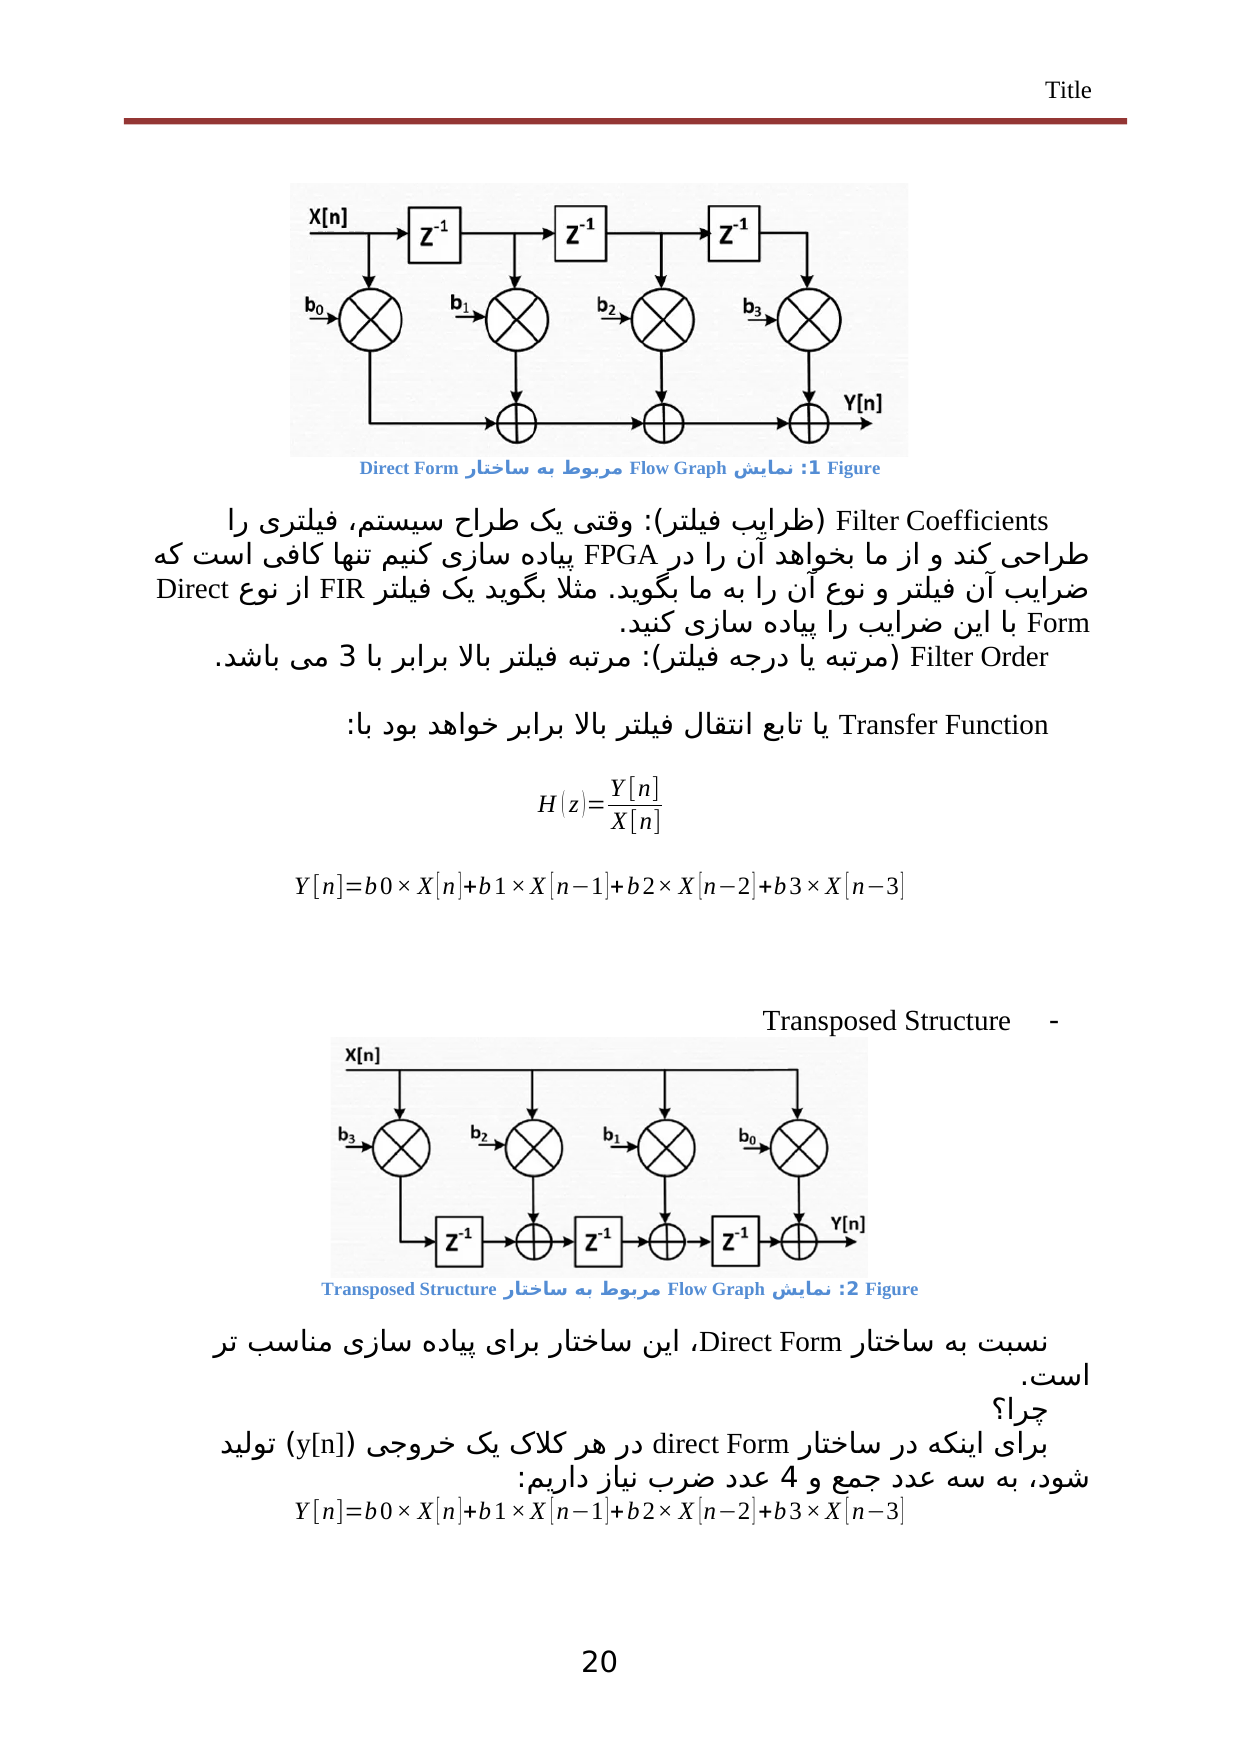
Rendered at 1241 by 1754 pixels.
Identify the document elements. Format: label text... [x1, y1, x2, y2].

text نسبت به ساختار Direct Form، این ساختار برای پیاده سازی مناسب تر است. [150, 1324, 1090, 1392]
text Filter Coefficients (ظرایب فیلتر): وقتی یک طراح سیستم، فیلتری را طراحی کند و از ما بخواهد آن را در FPGA پیاده سازی کنیم تنها کافی است که ضرایب آن فیلتر و نوع آن را به ما بگوید. مثلا بگوید یک فیلتر FIR از نوع Direct Form با این ضرایب را پیاده سازی کنید. [150, 503, 1090, 639]
text چرا؟ [150, 1392, 1090, 1426]
list Transposed Structure [150, 1003, 1049, 1038]
text برای اینکه در ساختار direct Form در هر کلاک یک خروجی (y[n]) تولید شود، به سه عدد جمع و 4 عدد ضرب نیاز داریم: [150, 1426, 1090, 1494]
text Figure 2: نمایش Flow Graph مربوط به ساختار Transposed Structure [150, 1278, 1090, 1300]
picture [330, 1037, 868, 1278]
text Figure 1: نمایش Flow Graph مربوط به ساختار Direct Form [150, 457, 1090, 479]
text Filter Order (مرتبه یا درجه فیلتر): مرتبه فیلتر بالا برابر با 3 می باشد. [150, 639, 1090, 674]
text Transfer Function یا تابع انتقال فیلتر بالا برابر خواهد بود با: [150, 707, 1090, 741]
picture [290, 183, 909, 457]
